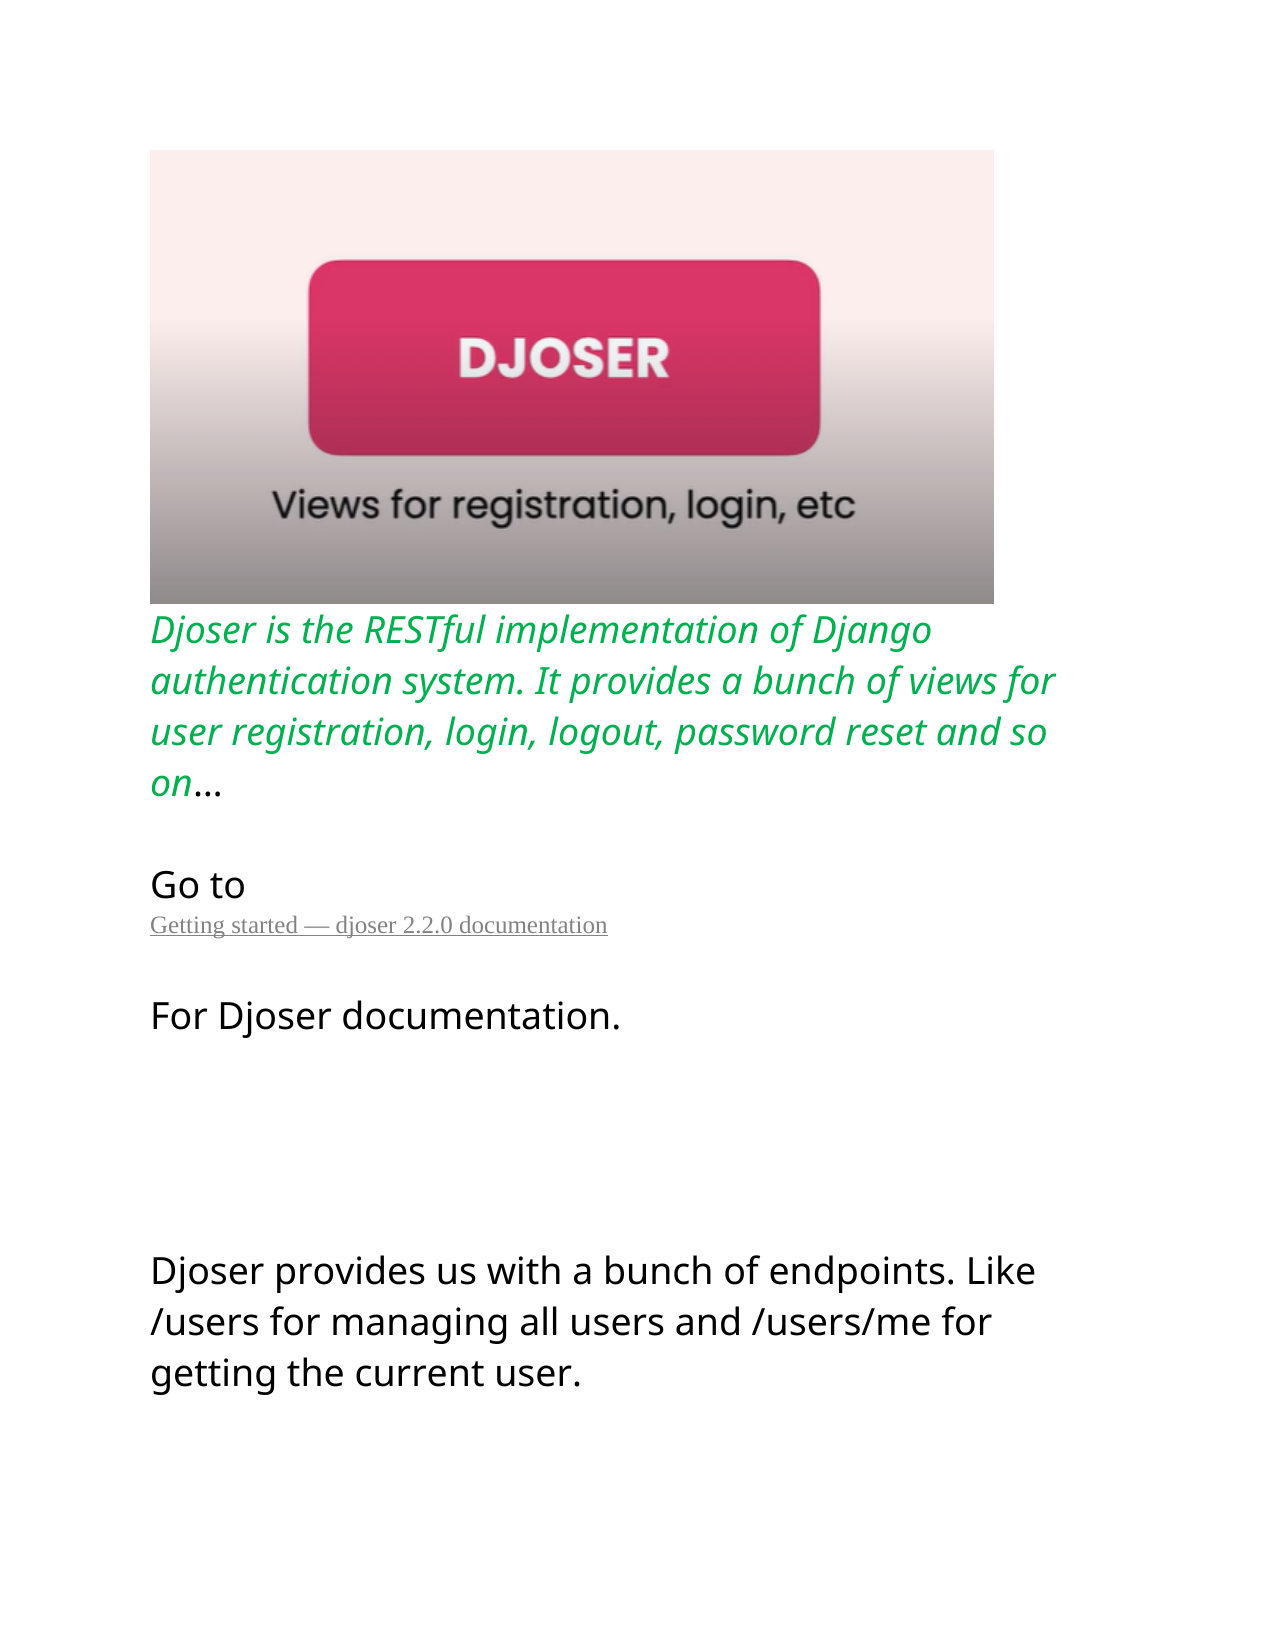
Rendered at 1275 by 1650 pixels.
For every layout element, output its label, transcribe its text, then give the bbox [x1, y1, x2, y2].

text For Djoser documentation. [150, 989, 1125, 1041]
text Djoser provides us with a bunch of endpoints. Like /users for managing all users and /users/me for getting the current user. [150, 1245, 1125, 1398]
picture [150, 150, 994, 604]
text Go to [150, 859, 1125, 910]
text Djoser is the RESTful implementation of Django authentication system. It provides a bunch of views for user registration, login, logout, password reset and so on… [150, 603, 1125, 808]
text Getting started — djoser 2.2.0 documentation [150, 910, 1125, 938]
